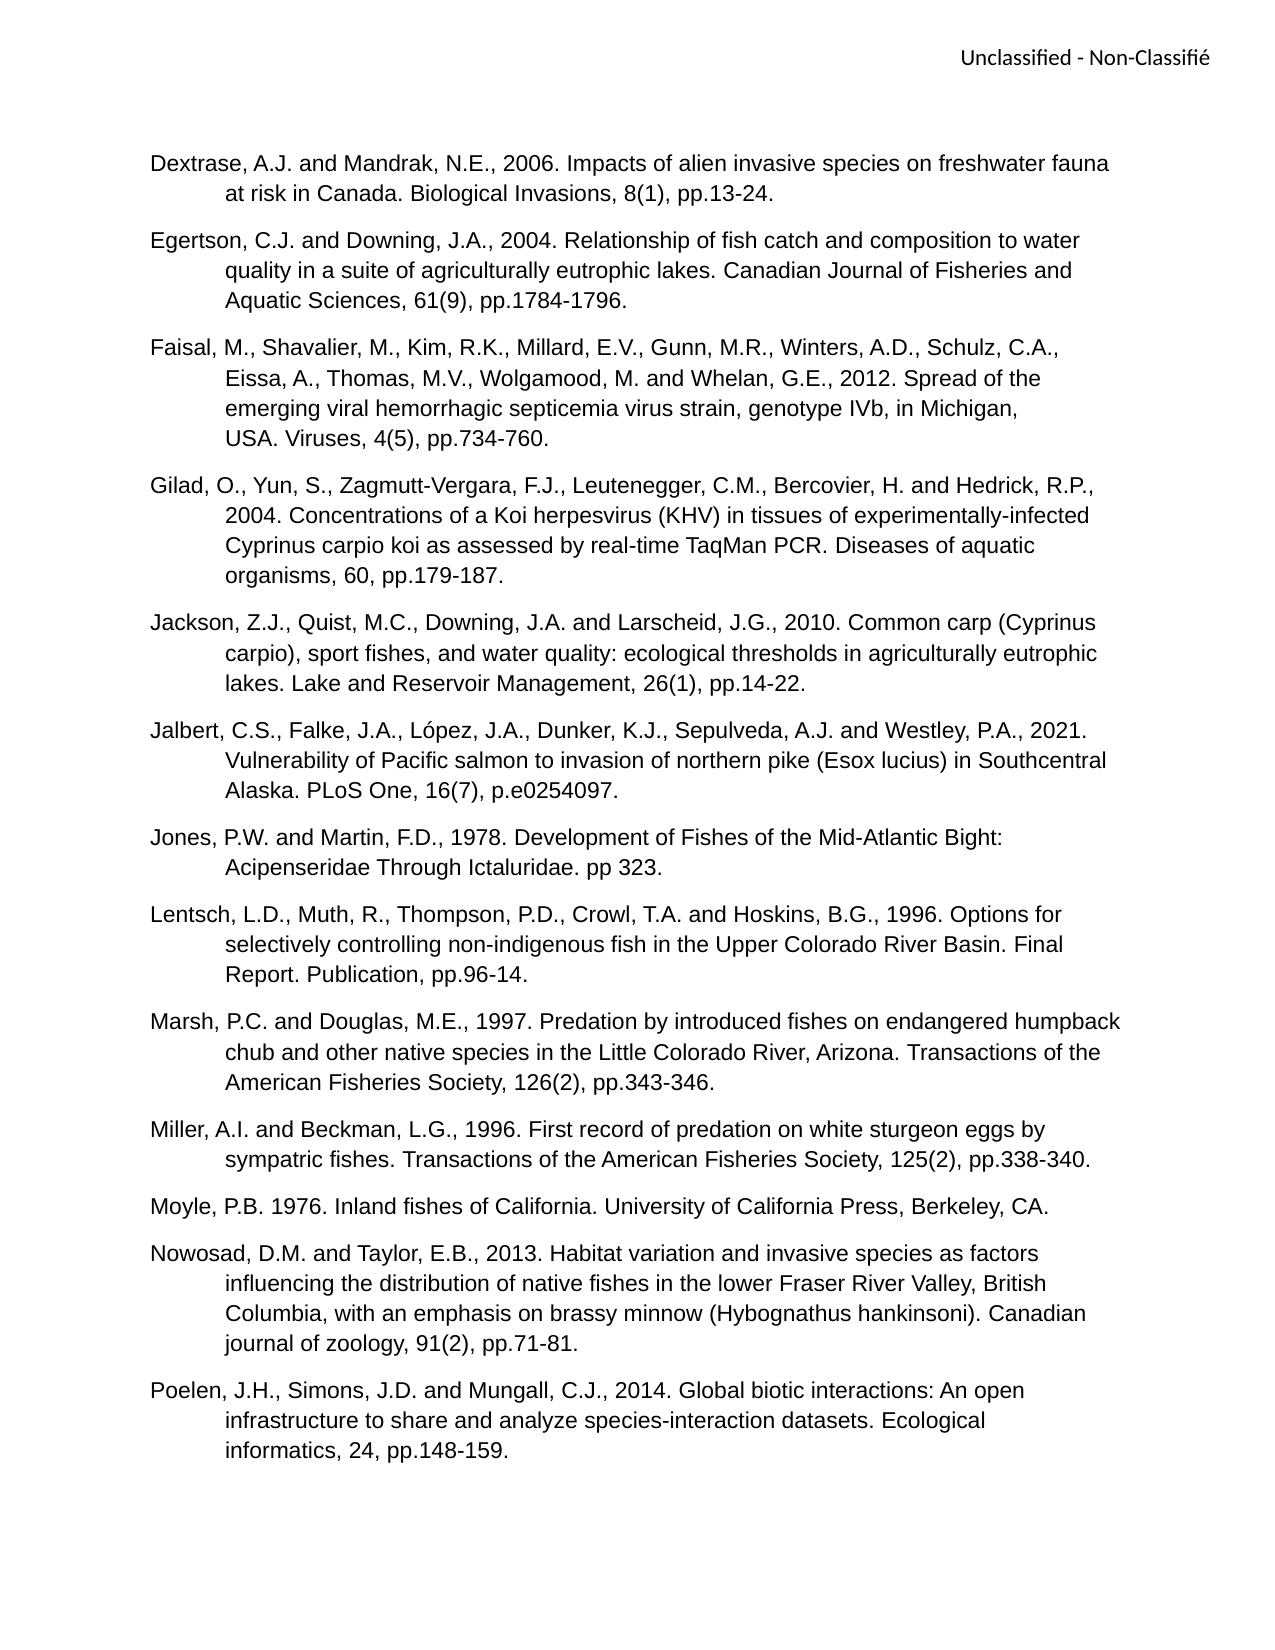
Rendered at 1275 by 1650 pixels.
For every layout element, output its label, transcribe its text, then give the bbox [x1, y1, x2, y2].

text Nowosad, D.M. and Taylor, E.B., 2013. Habitat variation and invasive species as factors influencing the distribution of native fishes in the lower Fraser River Valley, British Columbia, with an emphasis on brassy minnow (Hybognathus hankinsoni). Canadian journal of zoology, 91(2), pp.71-81. [150, 1239, 1125, 1357]
text Lentsch, L.D., Muth, R., Thompson, P.D., Crowl, T.A. and Hoskins, B.G., 1996. Options for selectively controlling non-indigenous fish in the Upper Colorado River Basin. Final Report. Publication, pp.96-14. [150, 901, 1125, 988]
text Faisal, M., Shavalier, M., Kim, R.K., Millard, E.V., Gunn, M.R., Winters, A.D., Schulz, C.A., Eissa, A., Thomas, M.V., Wolgamood, M. and Whelan, G.E., 2012. Spread of the emerging viral hemorrhagic septicemia virus strain, genotype IVb, in Michigan, USA. Viruses, 4(5), pp.734-760. [150, 334, 1125, 451]
text Poelen, J.H., Simons, J.D. and Mungall, C.J., 2014. Global biotic interactions: An open infrastructure to share and analyze species-interaction datasets. Ecological informatics, 24, pp.148-159. [150, 1377, 1125, 1464]
text Dextrase, A.J. and Mandrak, N.E., 2006. Impacts of alien invasive species on freshwater fauna at risk in Canada. Biological Invasions, 8(1), pp.13-24. [150, 150, 1125, 207]
text Jones, P.W. and Martin, F.D., 1978. Development of Fishes of the Mid-Atlantic Bight: Acipenseridae Through Ictaluridae. pp 323. [150, 824, 1125, 881]
text Jalbert, C.S., Falke, J.A., López, J.A., Dunker, K.J., Sepulveda, A.J. and Westley, P.A., 2021. Vulnerability of Pacific salmon to invasion of northern pike (Esox lucius) in Southcentral Alaska. PLoS One, 16(7), p.e0254097. [150, 717, 1125, 803]
text Moyle, P.B. 1976. Inland fishes of California. University of California Press, Berkeley, CA. [150, 1193, 1125, 1219]
text Gilad, O., Yun, S., Zagmutt-Vergara, F.J., Leutenegger, C.M., Bercovier, H. and Hedrick, R.P., 2004. Concentrations of a Koi herpesvirus (KHV) in tissues of experimentally-infected Cyprinus carpio koi as assessed by real-time TaqMan PCR. Diseases of aquatic organisms, 60, pp.179-187. [150, 472, 1125, 589]
text Miller, A.I. and Beckman, L.G., 1996. First record of predation on white sturgeon eggs by sympatric fishes. Transactions of the American Fisheries Society, 125(2), pp.338-340. [150, 1116, 1125, 1172]
text Jackson, Z.J., Quist, M.C., Downing, J.A. and Larscheid, J.G., 2010. Common carp (Cyprinus carpio), sport fishes, and water quality: ecological thresholds in agriculturally eutrophic lakes. Lake and Reservoir Management, 26(1), pp.14-22. [150, 609, 1125, 696]
text Marsh, P.C. and Douglas, M.E., 1997. Predation by introduced fishes on endangered humpback chub and other native species in the Little Colorado River, Arizona. Transactions of the American Fisheries Society, 126(2), pp.343-346. [150, 1008, 1125, 1095]
text Egertson, C.J. and Downing, J.A., 2004. Relationship of fish catch and composition to water quality in a suite of agriculturally eutrophic lakes. Canadian Journal of Fisheries and Aquatic Sciences, 61(9), pp.1784-1796. [150, 227, 1125, 314]
